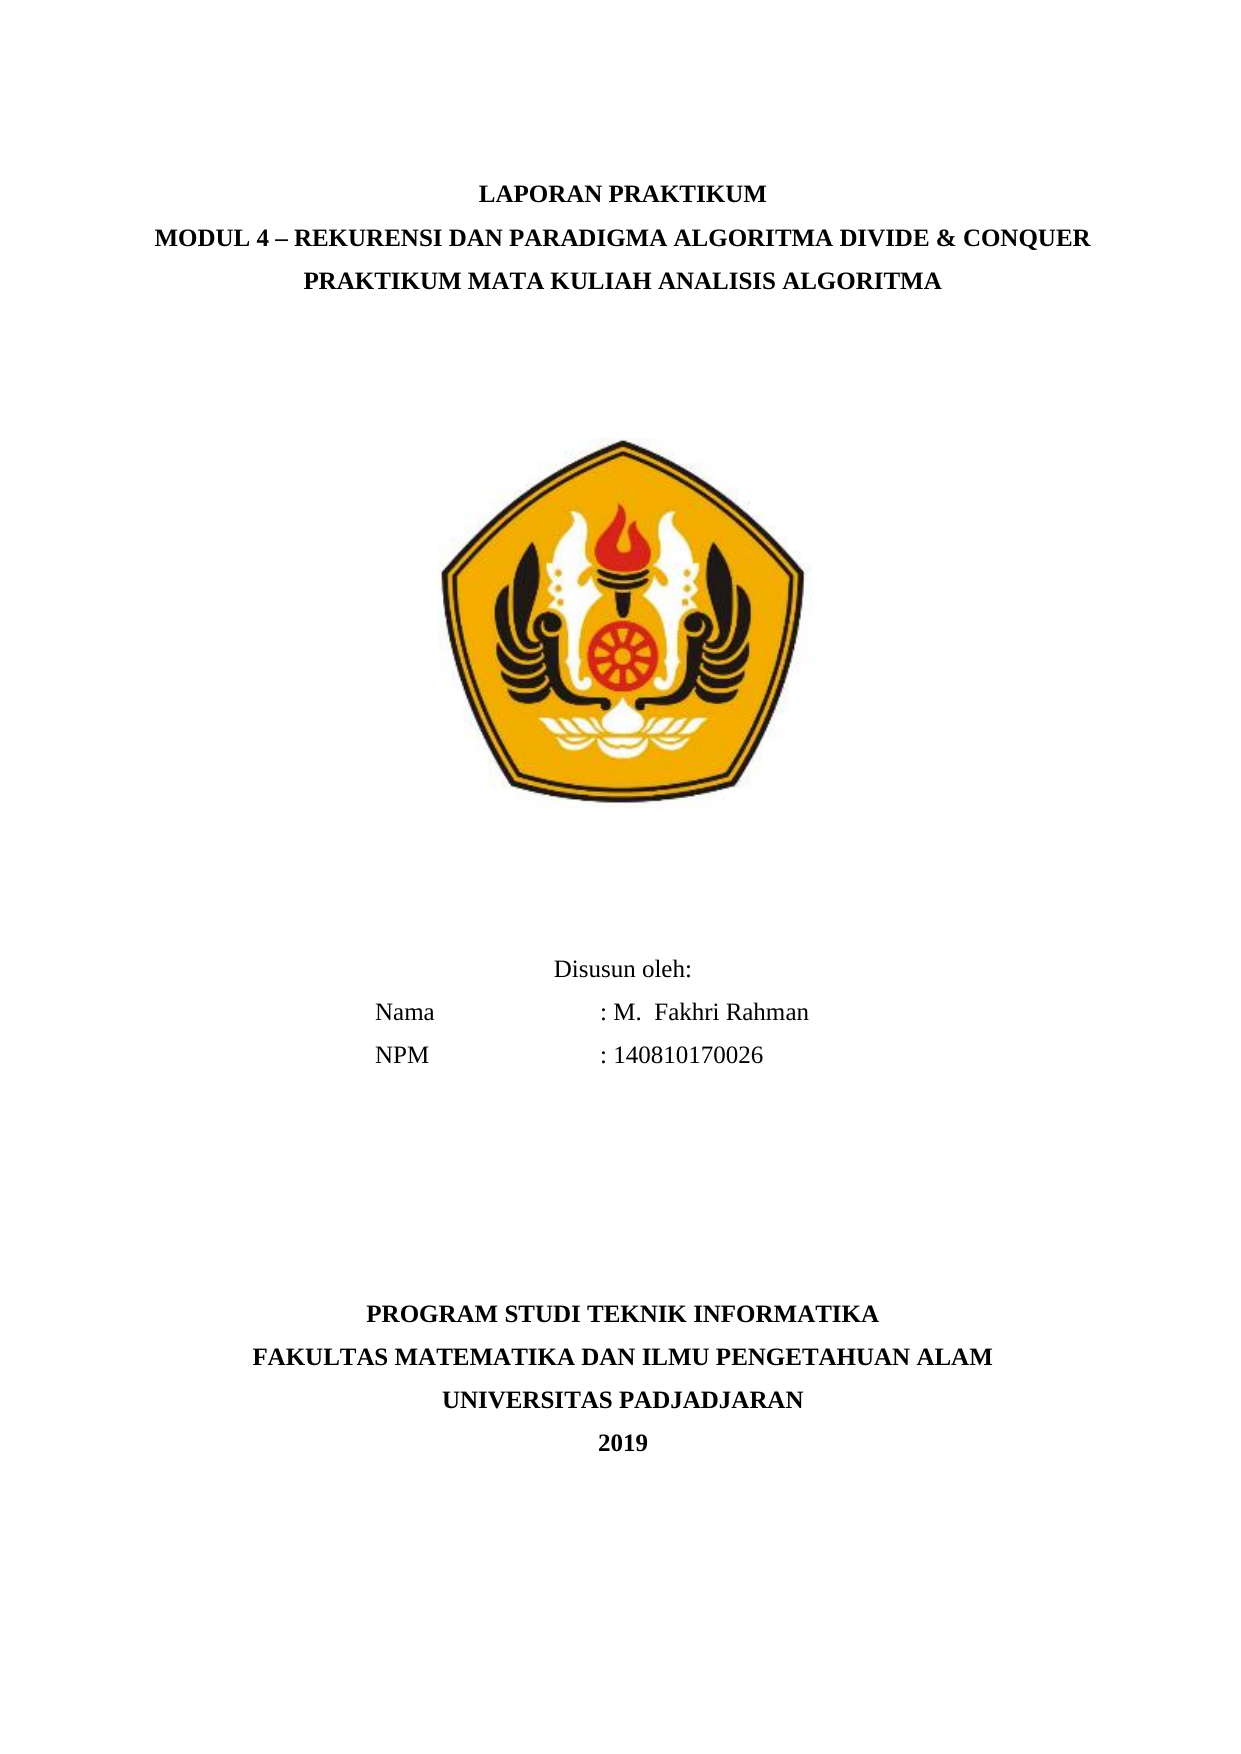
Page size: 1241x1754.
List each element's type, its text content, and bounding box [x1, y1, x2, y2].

text 2019 [150, 1428, 1096, 1457]
picture [389, 438, 857, 809]
text MODUL 4 – REKURENSI DAN PARADIGMA ALGORITMA DIVIDE & CONQUER [150, 223, 1096, 251]
text FAKULTAS MATEMATIKA DAN ILMU PENGETAHUAN ALAM [150, 1342, 1096, 1371]
text NPM : 140810170026 [225, 1040, 1096, 1069]
text UNIVERSITAS PADJADJARAN [150, 1385, 1096, 1414]
text PRAKTIKUM MATA KULIAH ANALISIS ALGORITMA [150, 266, 1096, 294]
text PROGRAM STUDI TEKNIK INFORMATIKA [150, 1299, 1096, 1327]
text Nama : M. Fakhri Rahman [150, 997, 1096, 1026]
text LAPORAN PRAKTIKUM [150, 179, 1096, 208]
text Disusun oleh: [150, 954, 1096, 982]
